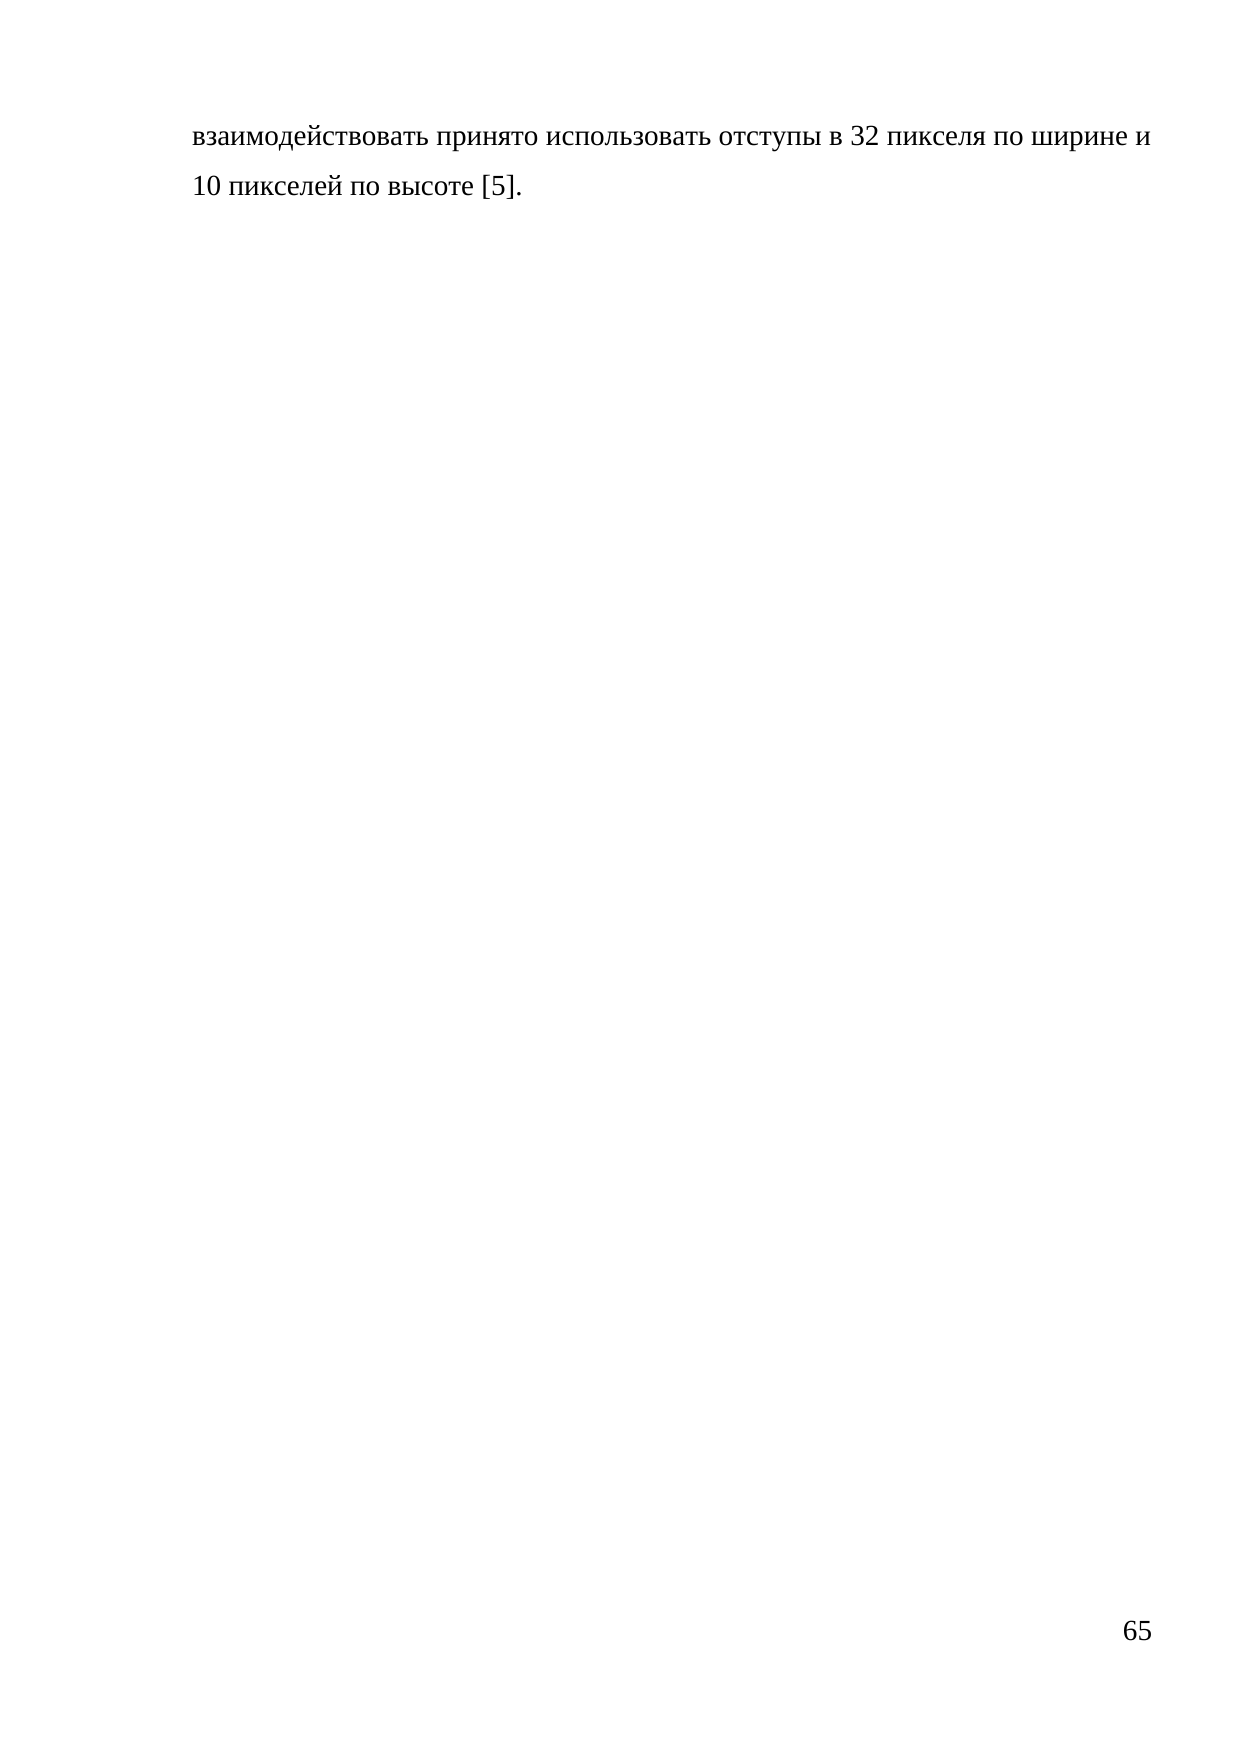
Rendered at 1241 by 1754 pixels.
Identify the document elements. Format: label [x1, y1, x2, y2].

text [192, 118, 1152, 202]
